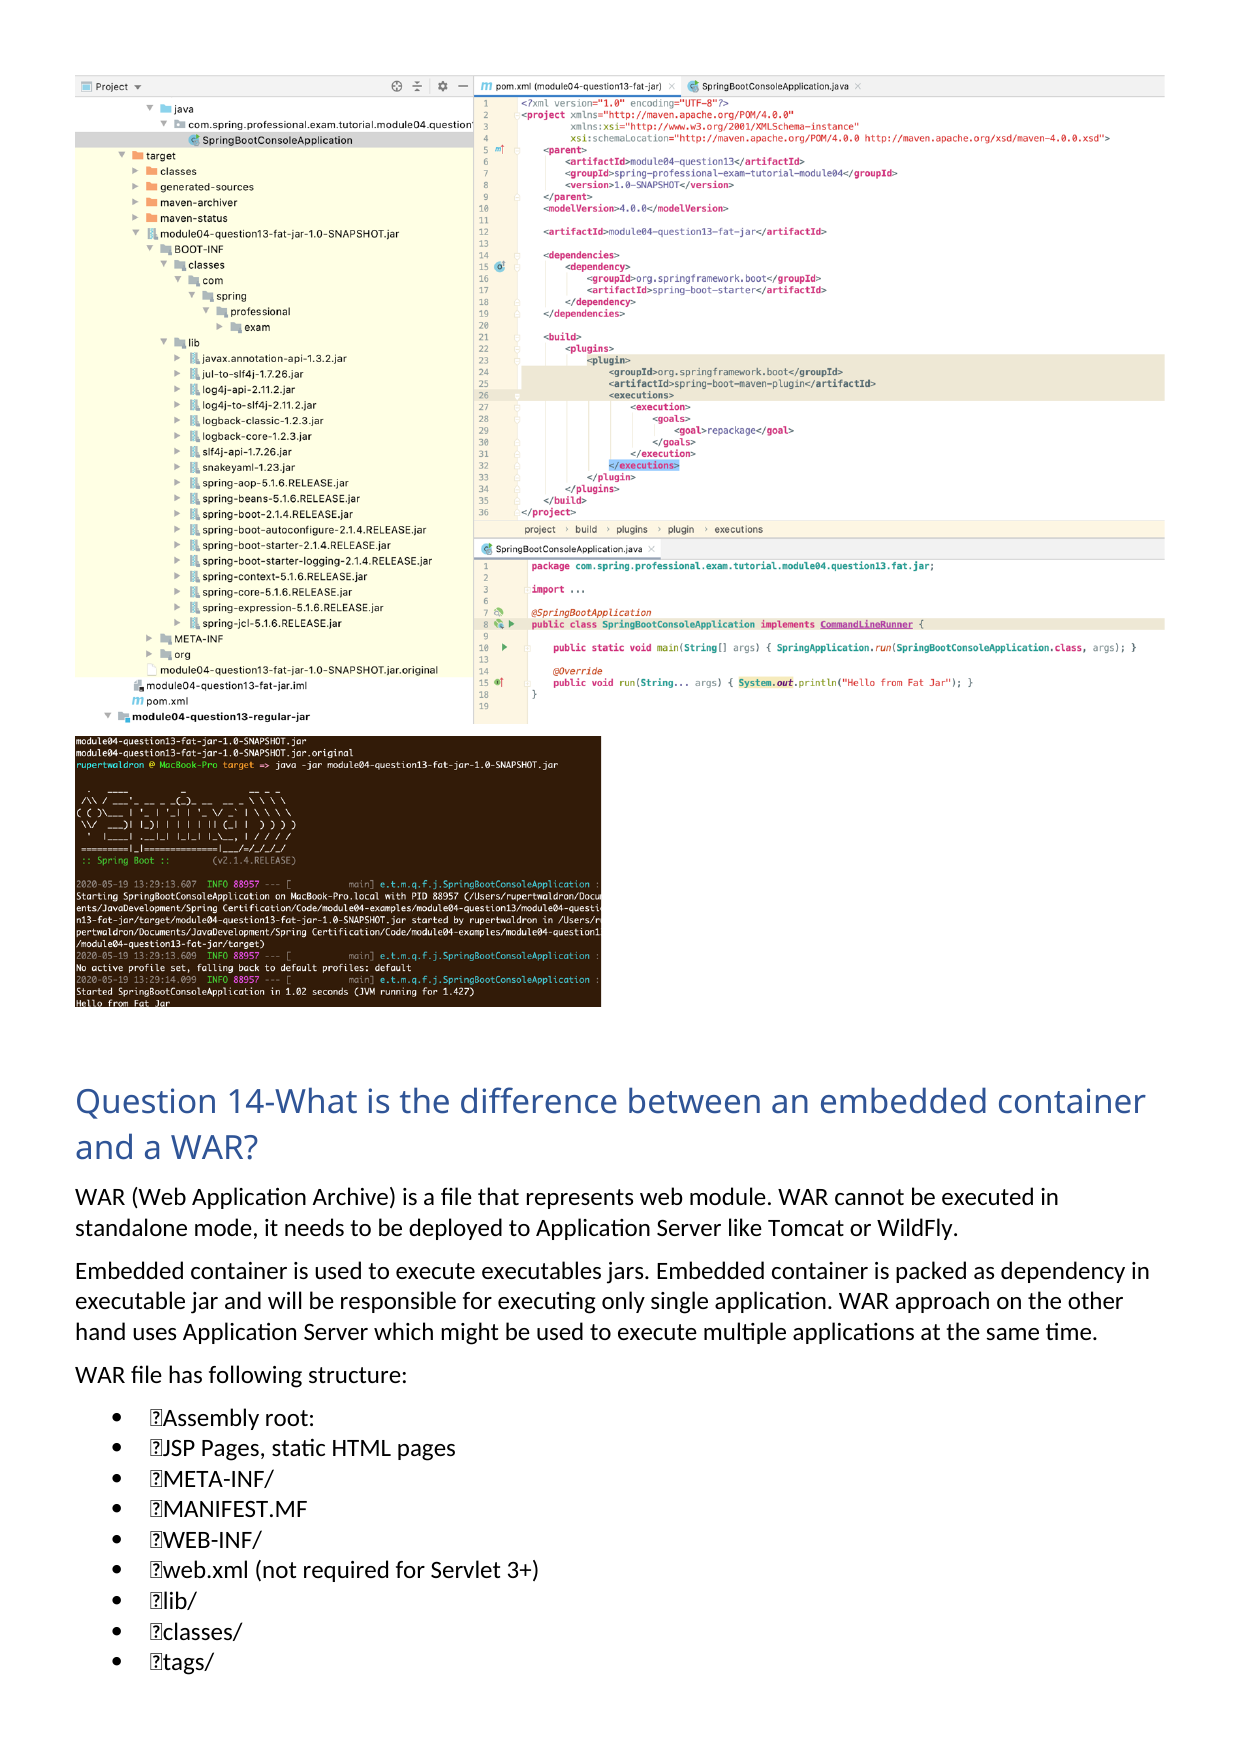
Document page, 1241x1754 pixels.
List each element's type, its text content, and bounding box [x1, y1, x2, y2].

picture [75, 75, 1165, 724]
list lib/ [112, 1585, 1165, 1616]
list META-INF/ [112, 1463, 1165, 1494]
list JSP Pages, static HTML pages [112, 1433, 1165, 1463]
subtitle Question 14-What is the difference between an embedded container and a WAR? [75, 1078, 1165, 1169]
list classes/ [112, 1616, 1165, 1646]
text WAR file has following structure: [75, 1359, 1165, 1389]
list web.xml (not required for Servlet 3+) [112, 1555, 1165, 1585]
text WAR (Web Application Archive) is a file that represents web module. WAR cannot be executed in standalone mode, it needs to be deployed to Application Server like Tomcat or WildFly. [75, 1181, 1165, 1242]
list Assembly root: [112, 1402, 1165, 1433]
list WEB-INF/ [112, 1524, 1165, 1555]
picture [75, 736, 602, 1007]
text Embedded container is used to execute executables jars. Embedded container is packed as dependency in executable jar and will be responsible for executing only single application. WAR approach on the other hand uses Application Server which might be used to execute multiple applications at the same time. [75, 1255, 1165, 1347]
list tags/ [112, 1646, 1165, 1677]
list MANIFEST.MF [112, 1494, 1165, 1524]
